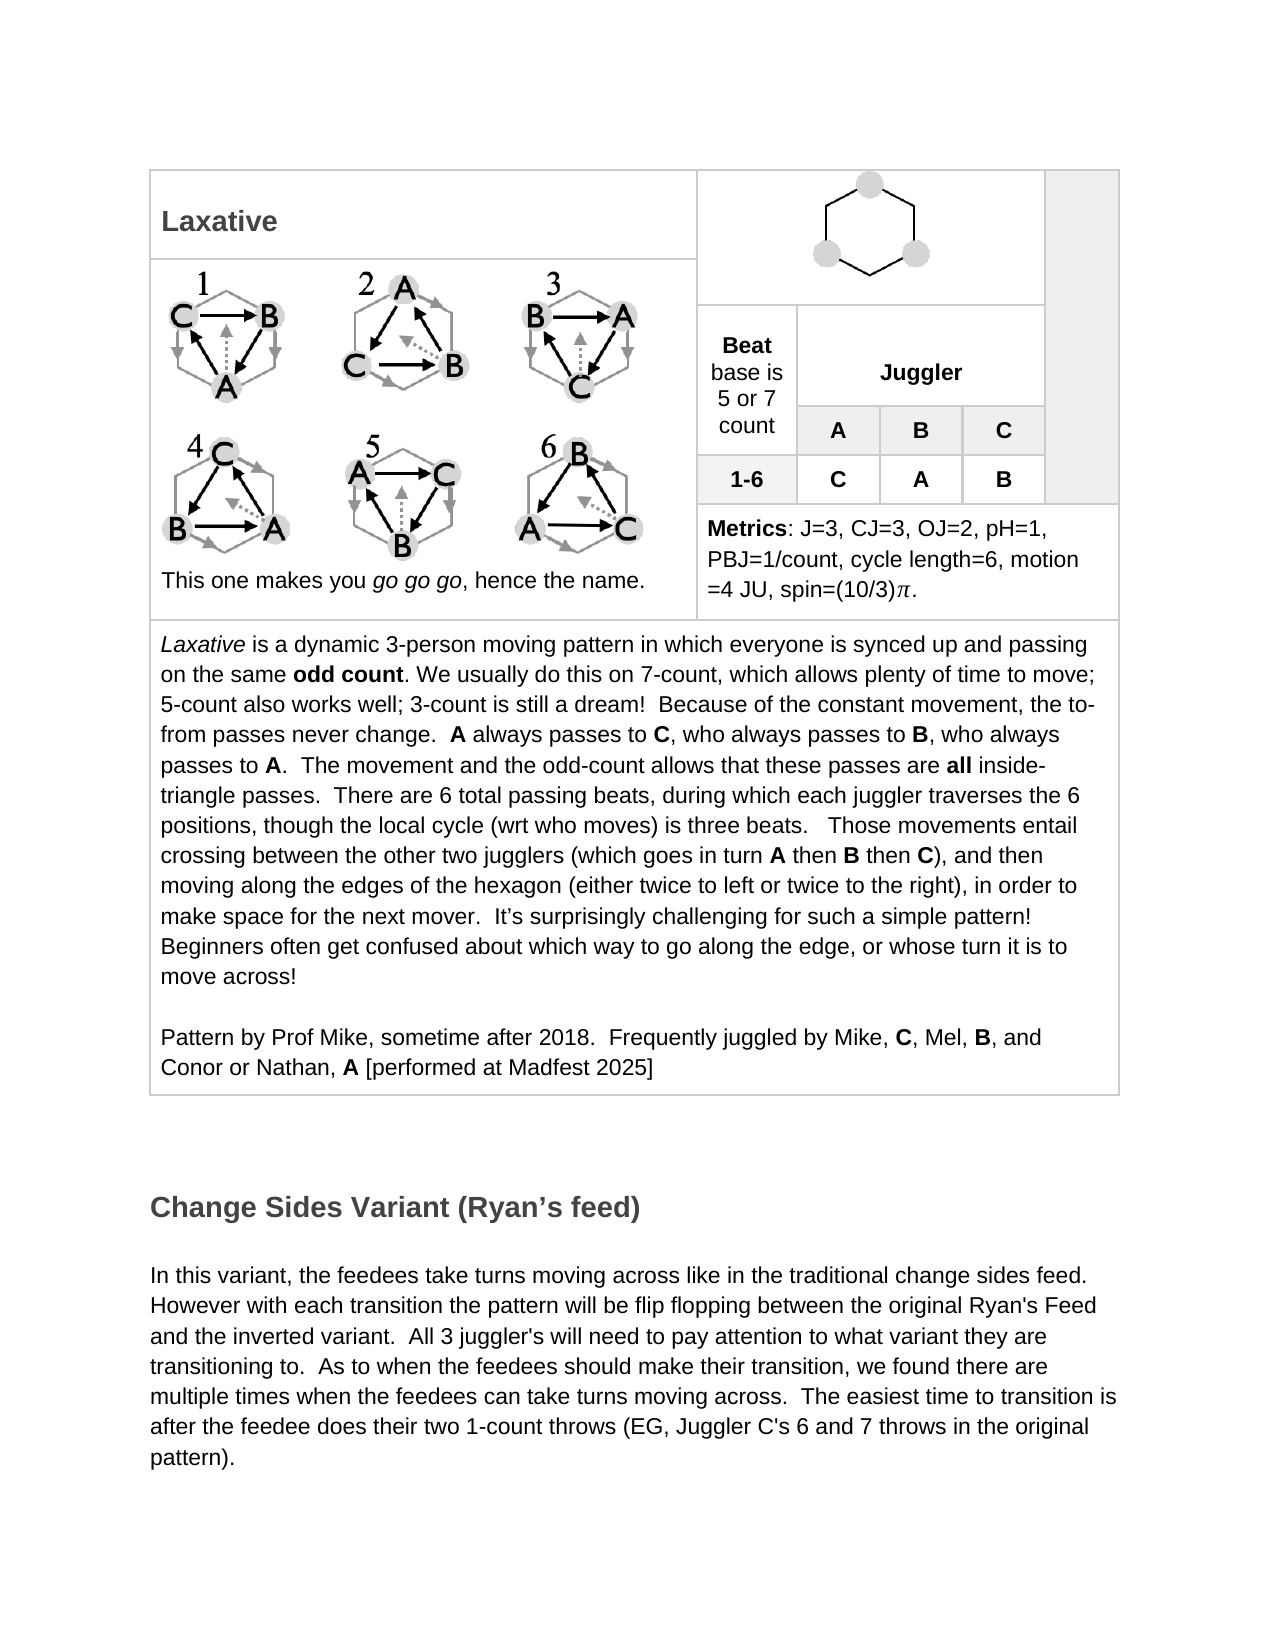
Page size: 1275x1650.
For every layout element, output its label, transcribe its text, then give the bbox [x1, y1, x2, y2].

table_cell A [798, 407, 879, 454]
picture [812, 170, 930, 277]
table_header [698, 171, 1044, 304]
table_cell Metrics: J=3, CJ=3, OJ=2, pH=1, PBJ=1/count, cycle length=6, motion =4 JU, spin=(10/3). [698, 505, 1118, 618]
table_cell B [881, 407, 961, 454]
table_cell C [964, 407, 1044, 454]
table_cell B [964, 456, 1044, 503]
table_cell Juggler [798, 306, 1044, 405]
table_cell C [798, 456, 879, 503]
text In this variant, the feedees take turns moving across like in the traditional change sides feed. However with each transition the pattern will be flip flopping between the original Ryan's Feed and the inverted variant. All 3 juggler's will need to pay attention to what variant they are transitioning to. As to when the feedees should make their transition, we found there are multiple times when the feedees can take turns moving across. The easiest time to transition is after the feedee does their two 1-count throws (EG, Juggler C's 6 and 7 throws in the original pattern). [150, 1262, 1125, 1470]
table_cell Laxative is a dynamic 3-person moving pattern in which everyone is synced up and passing on the same odd count. We usually do this on 7-count, which allows plenty of time to move; 5-count also works well; 3-count is still a dream! Because of the constant movement, the to-from passes never change. A always passes to C, who always passes to B, who always passes to A. The movement and the odd-count allows that these passes are all inside-triangle passes. There are 6 total passing beats, during which each juggler traverses the 6 positions, though the local cycle (wrt who moves) is three beats. Those movements entail crossing between the other two jugglers (which goes in turn A then B then C), and then moving along the edges of the hexagon (either twice to left or twice to the right), in order to make space for the next mover. It’s surprisingly challenging for such a simple pattern! Beginners often get confused about which way to go along the edge, or whose turn it is to move across! Pattern by Prof Mike, sometime after 2018. Frequently juggled by Mike, C, Mel, B, and Conor or Nathan, A [performed at Madfest 2025] [151, 621, 1118, 1094]
table_header Laxative [151, 171, 696, 258]
table_cell 1-6 [698, 456, 796, 503]
table_cell A [881, 456, 961, 503]
subtitle Change Sides Variant (Ryan’s feed) [150, 1190, 1125, 1224]
picture [161, 260, 644, 568]
table_cell This one makes you go go go, hence the name. [151, 260, 696, 618]
table_cell Beat base is 5 or 7 count [698, 306, 796, 454]
table_header [1046, 171, 1118, 503]
